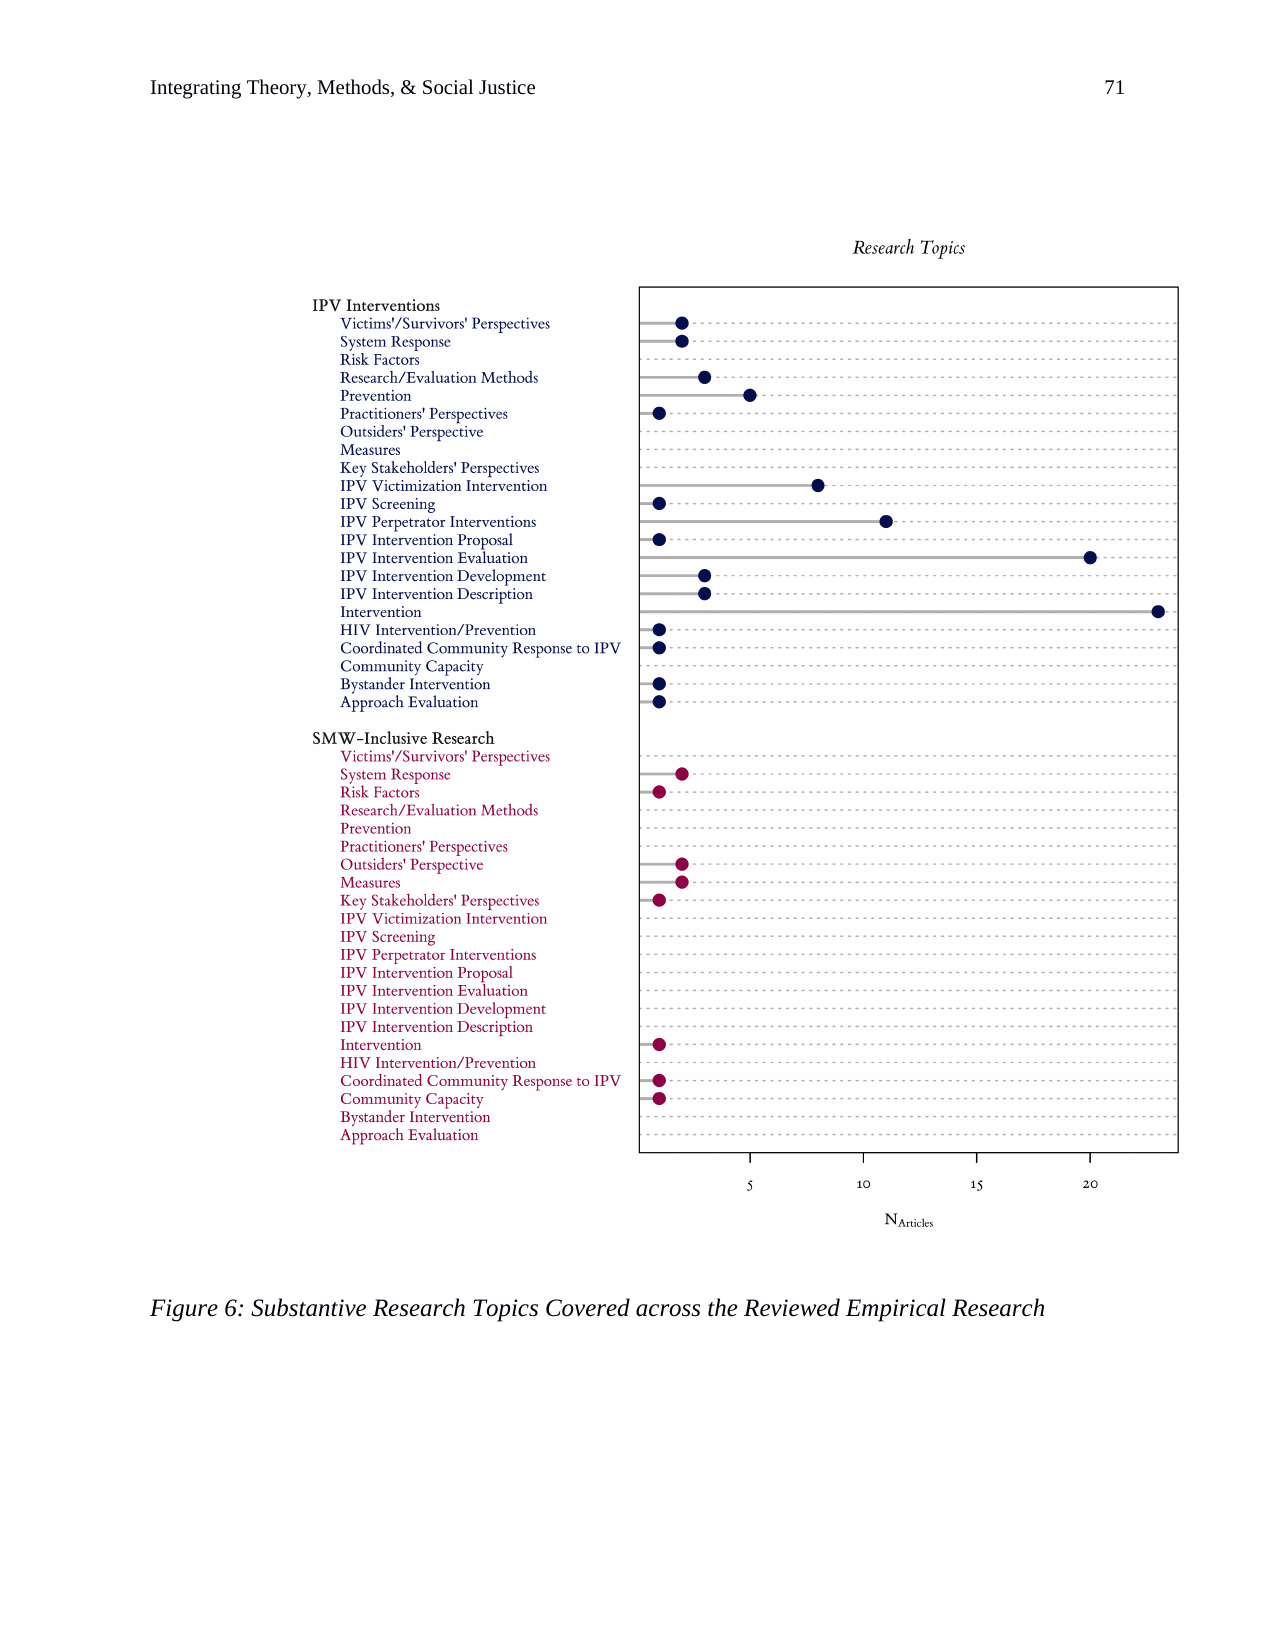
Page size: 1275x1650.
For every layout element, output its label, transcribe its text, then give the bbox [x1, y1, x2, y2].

text Figure 6: Substantive Research Topics Covered across the Reviewed Empirical Research [150, 1293, 1125, 1322]
picture [243, 207, 1219, 1252]
